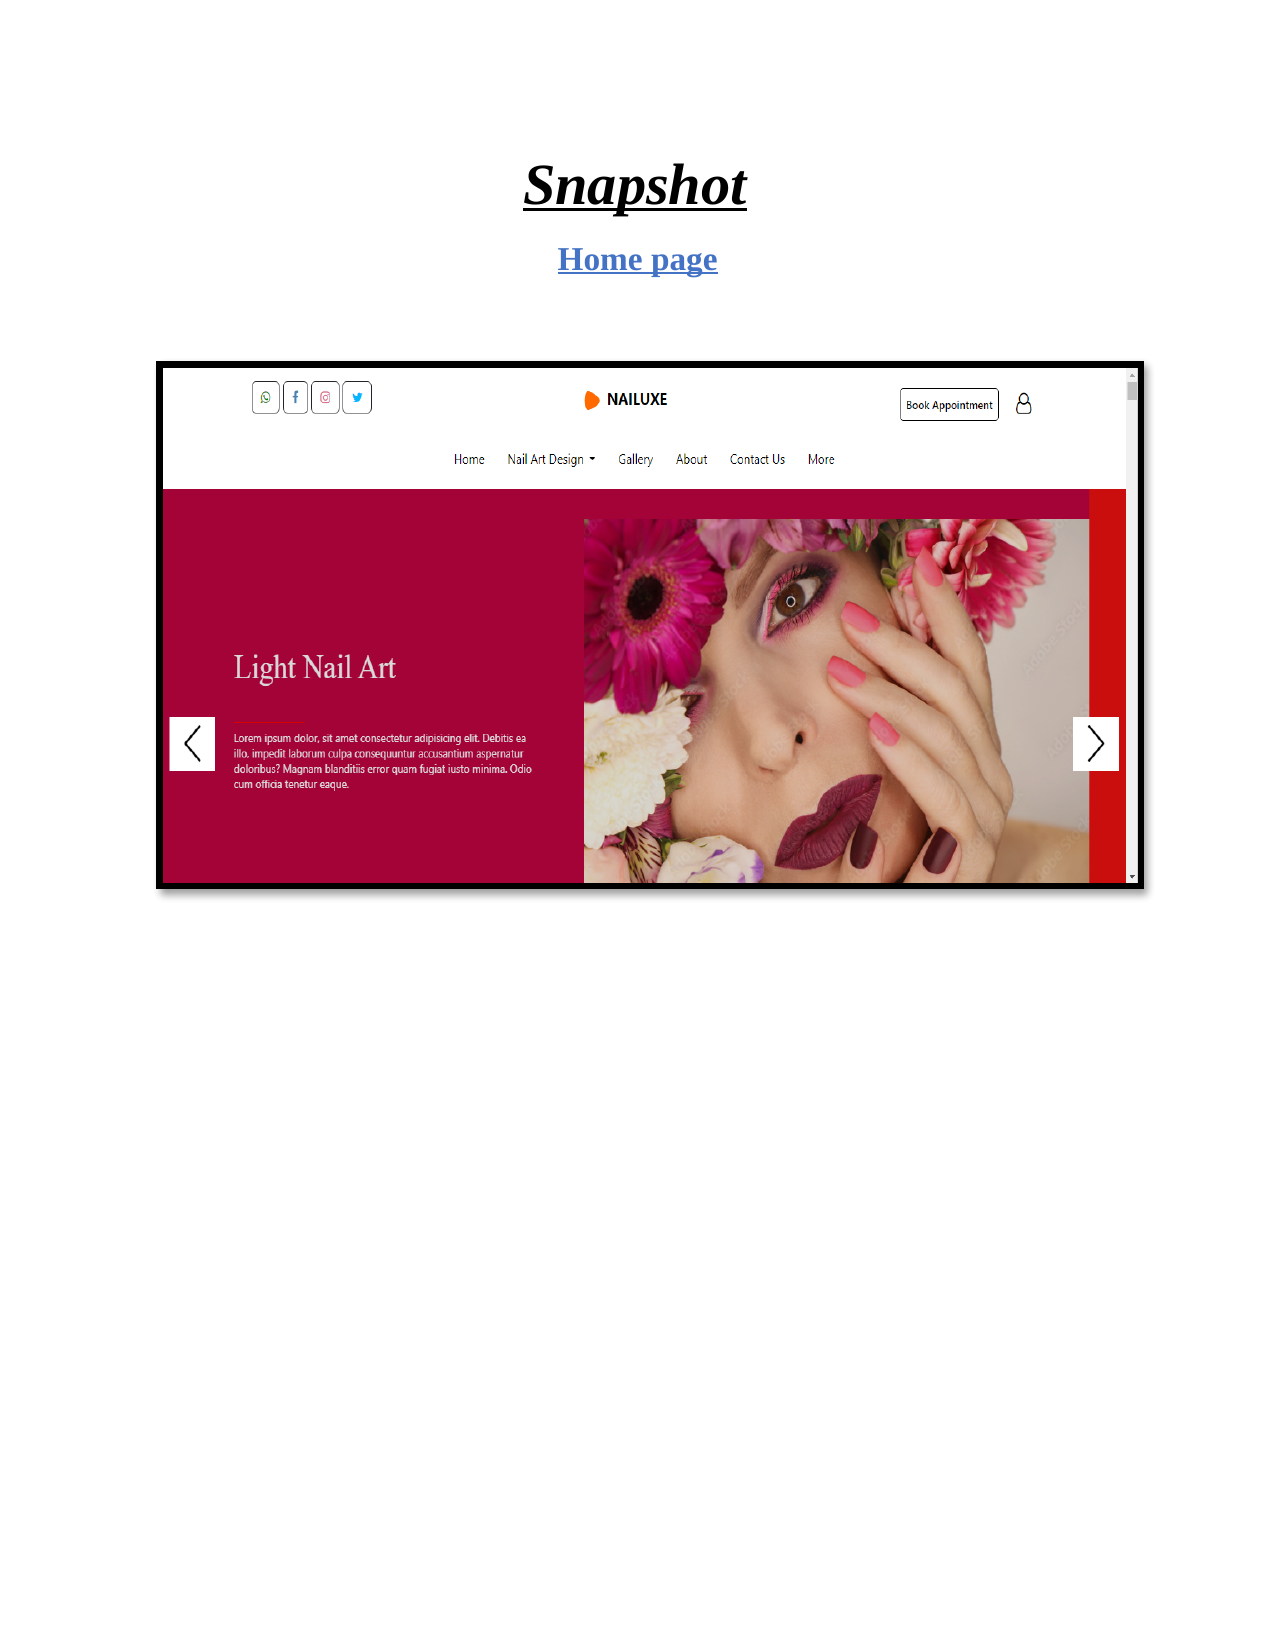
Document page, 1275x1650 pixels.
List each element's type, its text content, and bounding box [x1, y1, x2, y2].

text Home page [150, 239, 1125, 277]
text Snapshot [150, 150, 1125, 217]
